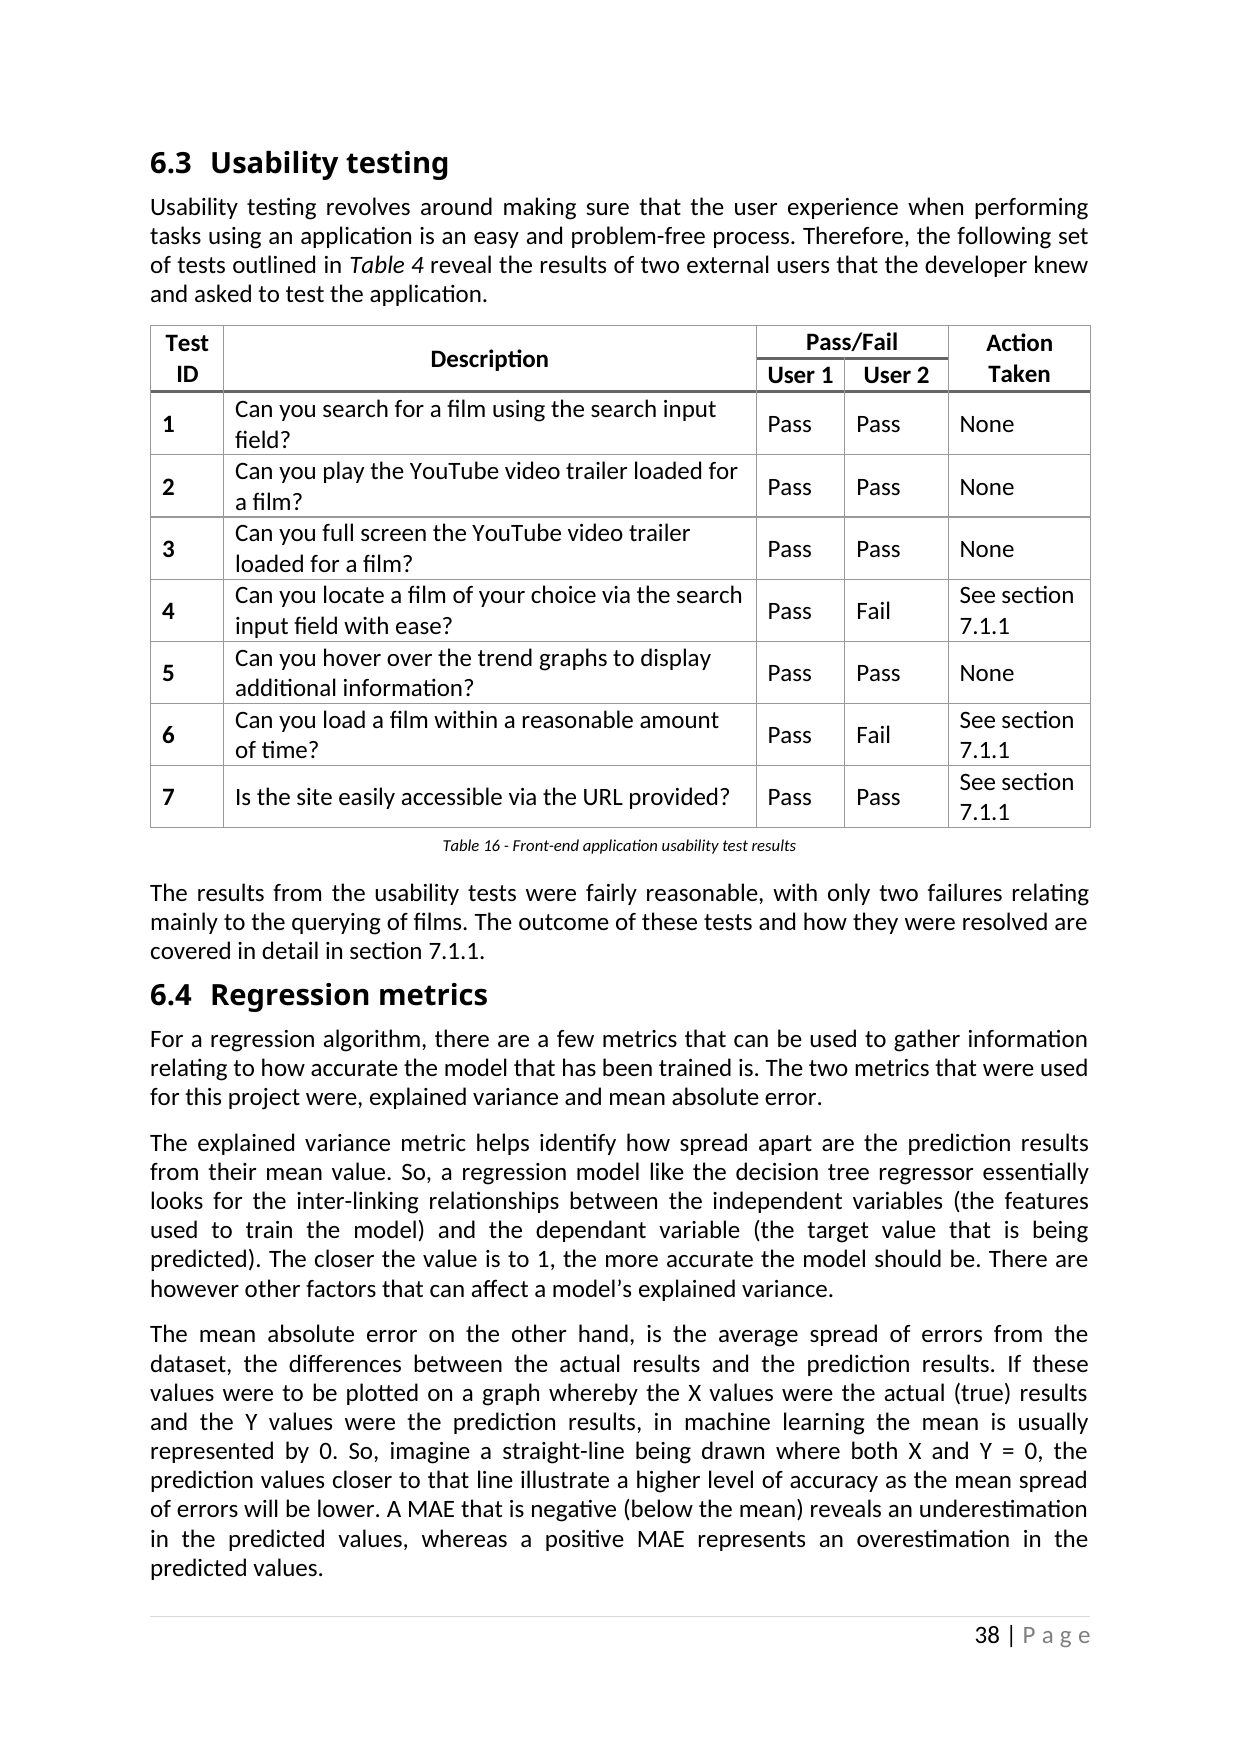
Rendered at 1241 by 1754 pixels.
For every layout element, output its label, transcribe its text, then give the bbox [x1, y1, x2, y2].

table_header Pass/Fail [757, 326, 948, 357]
table_cell Is the site easily accessible via the URL provided? [224, 766, 756, 827]
text The mean absolute error on the other hand, is the average spread of errors from the dataset, the differences between the actual results and the prediction results. If these values were to be plotted on a graph whereby the X values were the actual (true) results and the Y values were the prediction results, in machine learning the mean is usually represented by 0. So, imagine a straight-line being drawn where both X and Y = 0, the prediction values closer to that line illustrate a higher level of accuracy as the mean spread of errors will be lower. A MAE that is negative (below the mean) reveals an underestimation in the predicted values, whereas a positive MAE represents an overestimation in the predicted values. [150, 1319, 1090, 1582]
table_cell See section 7.1.1 [949, 580, 1090, 641]
subtitle Usability testing [150, 150, 1090, 179]
table_cell Can you hover over the trend graphs to display additional information? [224, 642, 756, 703]
table_cell 7 [151, 766, 223, 827]
table_cell User 2 [845, 360, 948, 390]
table_cell Can you play the YouTube video trailer loaded for a film? [224, 455, 756, 516]
table_cell Pass [757, 642, 844, 703]
table_cell Can you load a film within a reasonable amount of time? [224, 704, 756, 765]
table_header Test ID [151, 326, 223, 390]
table_cell See section 7.1.1 [949, 766, 1090, 827]
table_cell None [949, 393, 1090, 454]
text For a regression algorithm, there are a few metrics that can be used to gather information relating to how accurate the model that has been trained is. The two metrics that were used for this project were, explained variance and mean absolute error. [150, 1024, 1090, 1111]
table_cell 4 [151, 580, 223, 641]
table_header Action Taken [949, 326, 1090, 390]
table_cell None [949, 518, 1090, 578]
table_cell Pass [757, 580, 844, 641]
table_cell Pass [845, 766, 948, 827]
text The explained variance metric helps identify how spread apart are the prediction results from their mean value. So, a regression model like the decision tree regressor essentially looks for the inter-linking relationships between the independent variables (the features used to train the model) and the dependant variable (the target value that is being predicted). The closer the value is to 1, the more accurate the model should be. There are however other factors that can affect a model’s explained variance. [150, 1128, 1090, 1303]
table_cell Pass [845, 455, 948, 516]
table_cell User 1 [757, 360, 844, 390]
table_cell 2 [151, 455, 223, 516]
table_cell Pass [845, 518, 948, 578]
table_cell 5 [151, 642, 223, 703]
subtitle Regression metrics [150, 982, 1090, 1011]
table_cell Fail [845, 580, 948, 641]
table_cell Pass [757, 704, 844, 765]
table_header Description [224, 326, 756, 390]
table_cell None [949, 642, 1090, 703]
table_cell See section 7.1.1 [949, 704, 1090, 765]
table_cell 1 [151, 393, 223, 454]
table_cell Pass [845, 642, 948, 703]
table_cell Pass [757, 455, 844, 516]
table_cell Can you search for a film using the search input field? [224, 393, 756, 454]
table_cell Pass [757, 393, 844, 454]
table_cell Can you full screen the YouTube video trailer loaded for a film? [224, 518, 756, 578]
table_cell None [949, 455, 1090, 516]
table_cell 6 [151, 704, 223, 765]
table_cell Pass [845, 393, 948, 454]
table_cell Fail [845, 704, 948, 765]
table_cell Pass [757, 766, 844, 827]
text Usability testing revolves around making sure that the user experience when performing tasks using an application is an easy and problem-free process. Therefore, the following set of tests outlined in Table 4 reveal the results of two external users that the developer knew and asked to test the application. [150, 192, 1090, 308]
table_cell Pass [757, 518, 844, 578]
table_cell 3 [151, 518, 223, 578]
table_cell Can you locate a film of your choice via the search input field with ease? [224, 580, 756, 641]
text The results from the usability tests were fairly reasonable, with only two failures relating mainly to the querying of films. The outcome of these tests and how they were resolved are covered in detail in section 7.1.1. [150, 878, 1090, 965]
